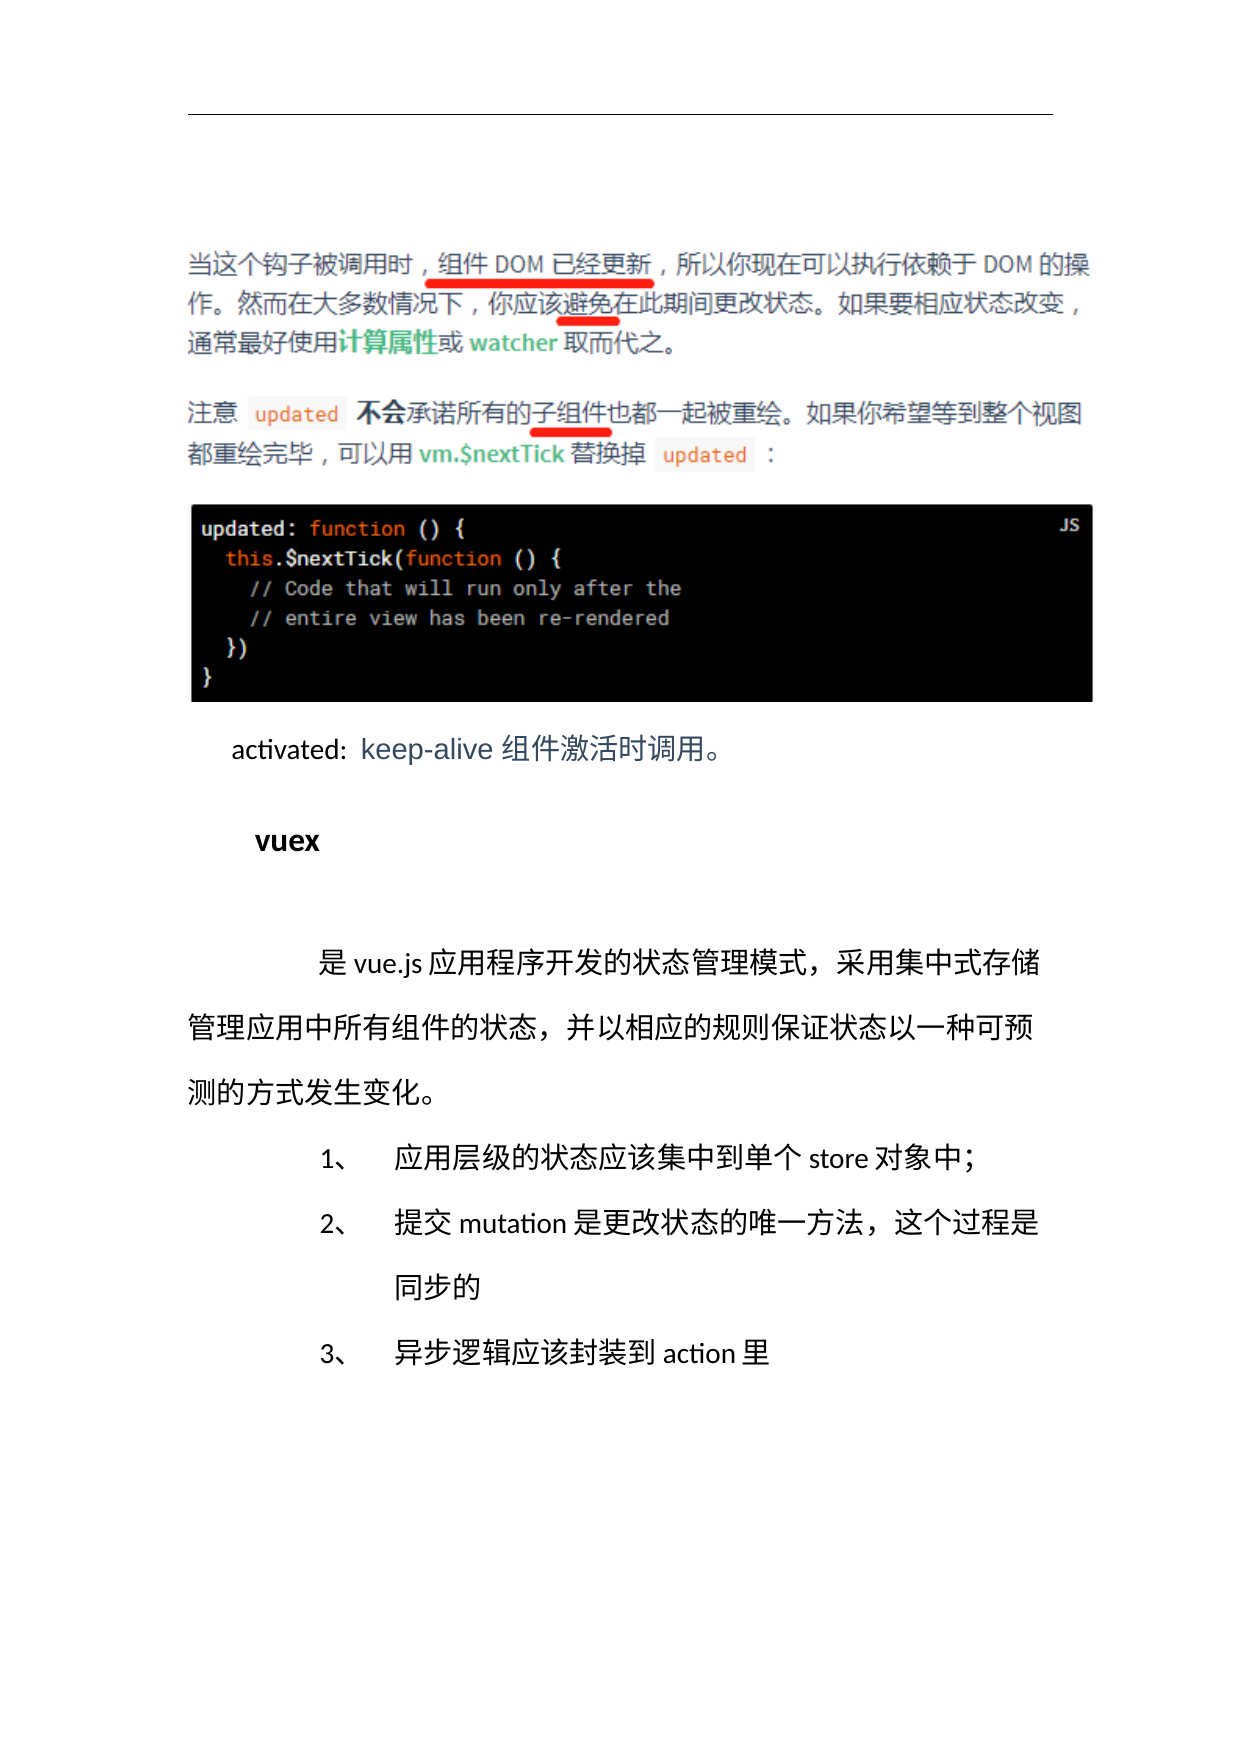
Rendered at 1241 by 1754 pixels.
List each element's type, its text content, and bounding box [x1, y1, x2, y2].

list 提交mutation是更改状态的唯一方法，这个过程是同步的 [319, 1188, 1053, 1318]
picture [187, 240, 1096, 702]
subtitle vuex [187, 807, 1053, 872]
list 应用层级的状态应该集中到单个store对象中； [319, 1123, 1053, 1188]
text activated: keep-alive 组件激活时调用。 [187, 714, 1053, 779]
list 异步逻辑应该封装到action里 [319, 1318, 1053, 1383]
text 是vue.js应用程序开发的状态管理模式，采用集中式存储管理应用中所有组件的状态，并以相应的规则保证状态以一种可预测的方式发生变化。 [187, 928, 1053, 1123]
